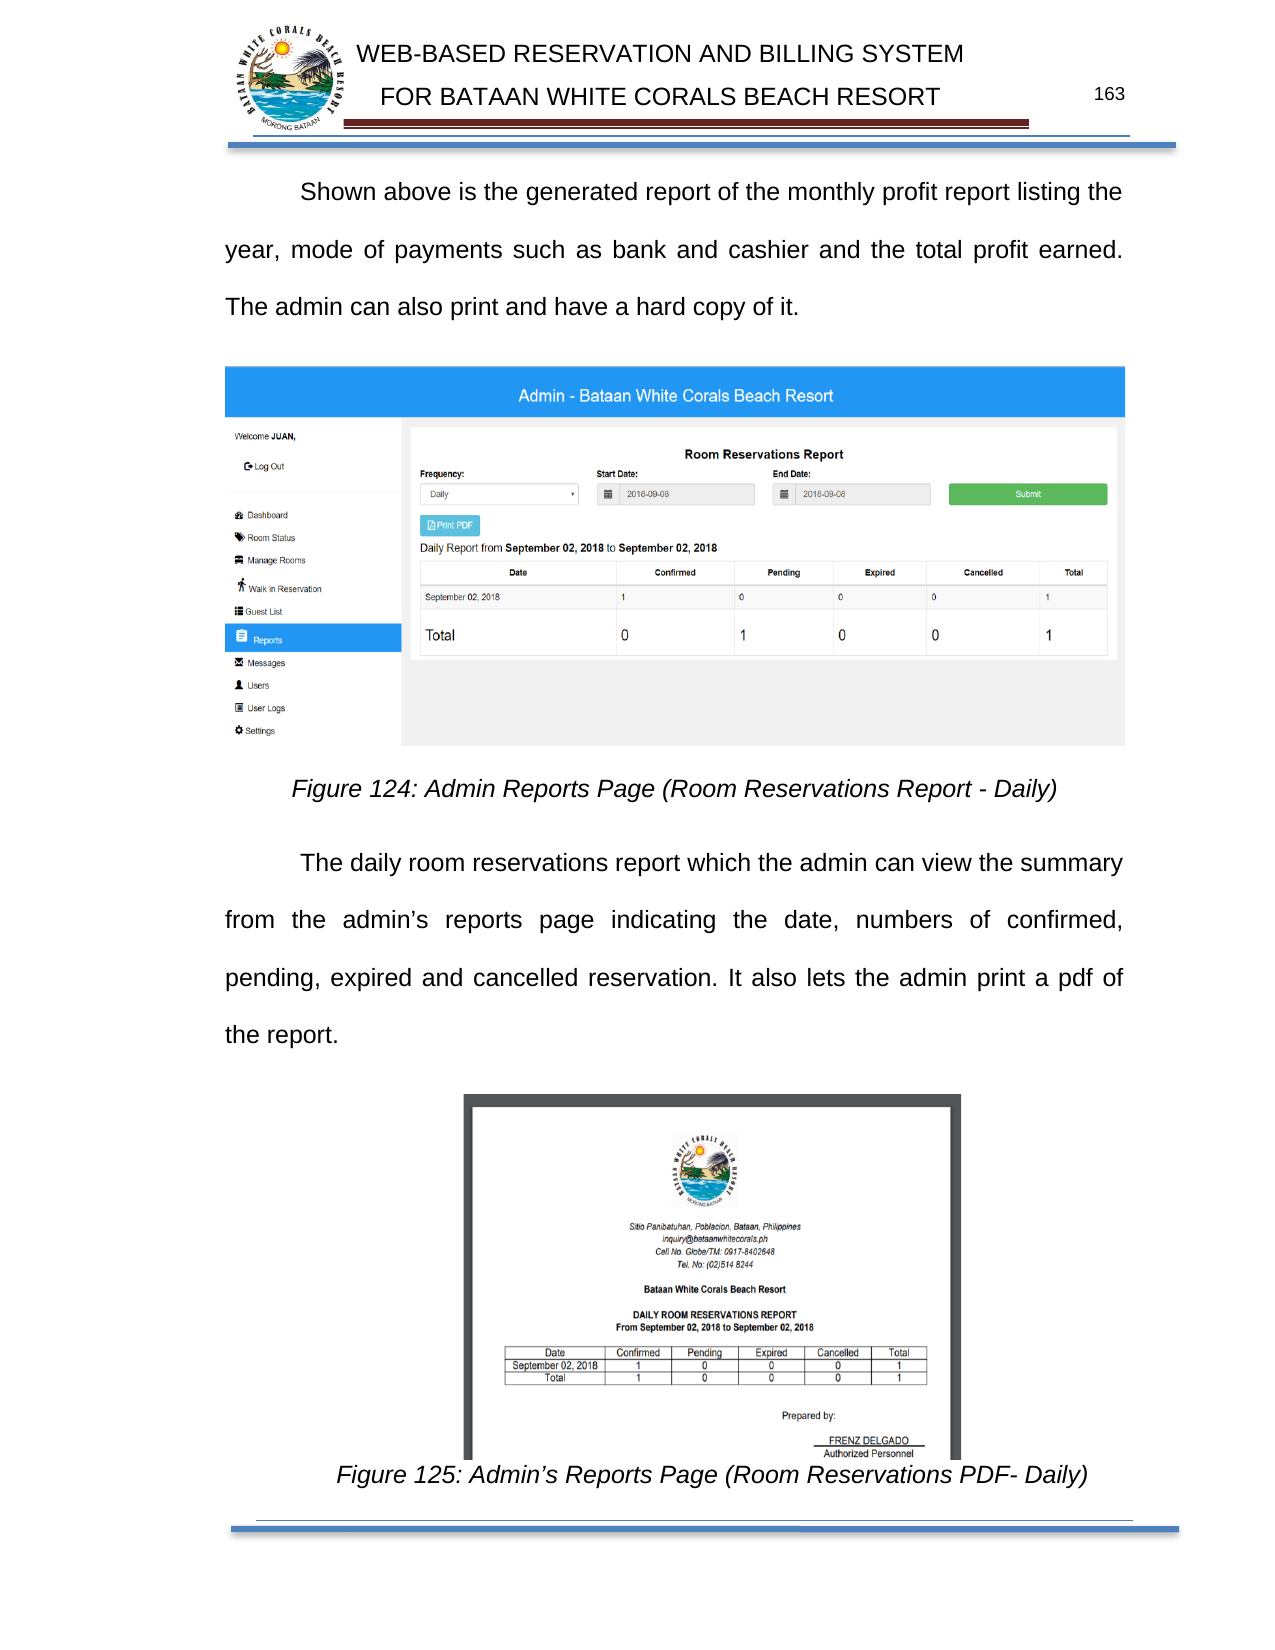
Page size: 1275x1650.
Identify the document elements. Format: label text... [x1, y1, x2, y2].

text Figure 124: Admin Reports Page (Room Reservations Report - Daily) [225, 746, 1125, 803]
text Figure 125: Admin’s Reports Page (Room Reservations PDF- Daily) [225, 1460, 1125, 1488]
picture [225, 366, 1125, 746]
picture [463, 1094, 962, 1460]
picture [234, 20, 344, 130]
text The daily room reservations report which the admin can view the summary from the admin’s reports page indicating the date, numbers of confirmed, pending, expired and cancelled reservation. It also lets the admin print a pdf of the report. [225, 848, 1125, 1049]
text Shown above is the generated report of the monthly profit report listing the year, mode of payments such as bank and cashier and the total profit earned. The admin can also print and have a hard copy of it. [225, 177, 1125, 321]
